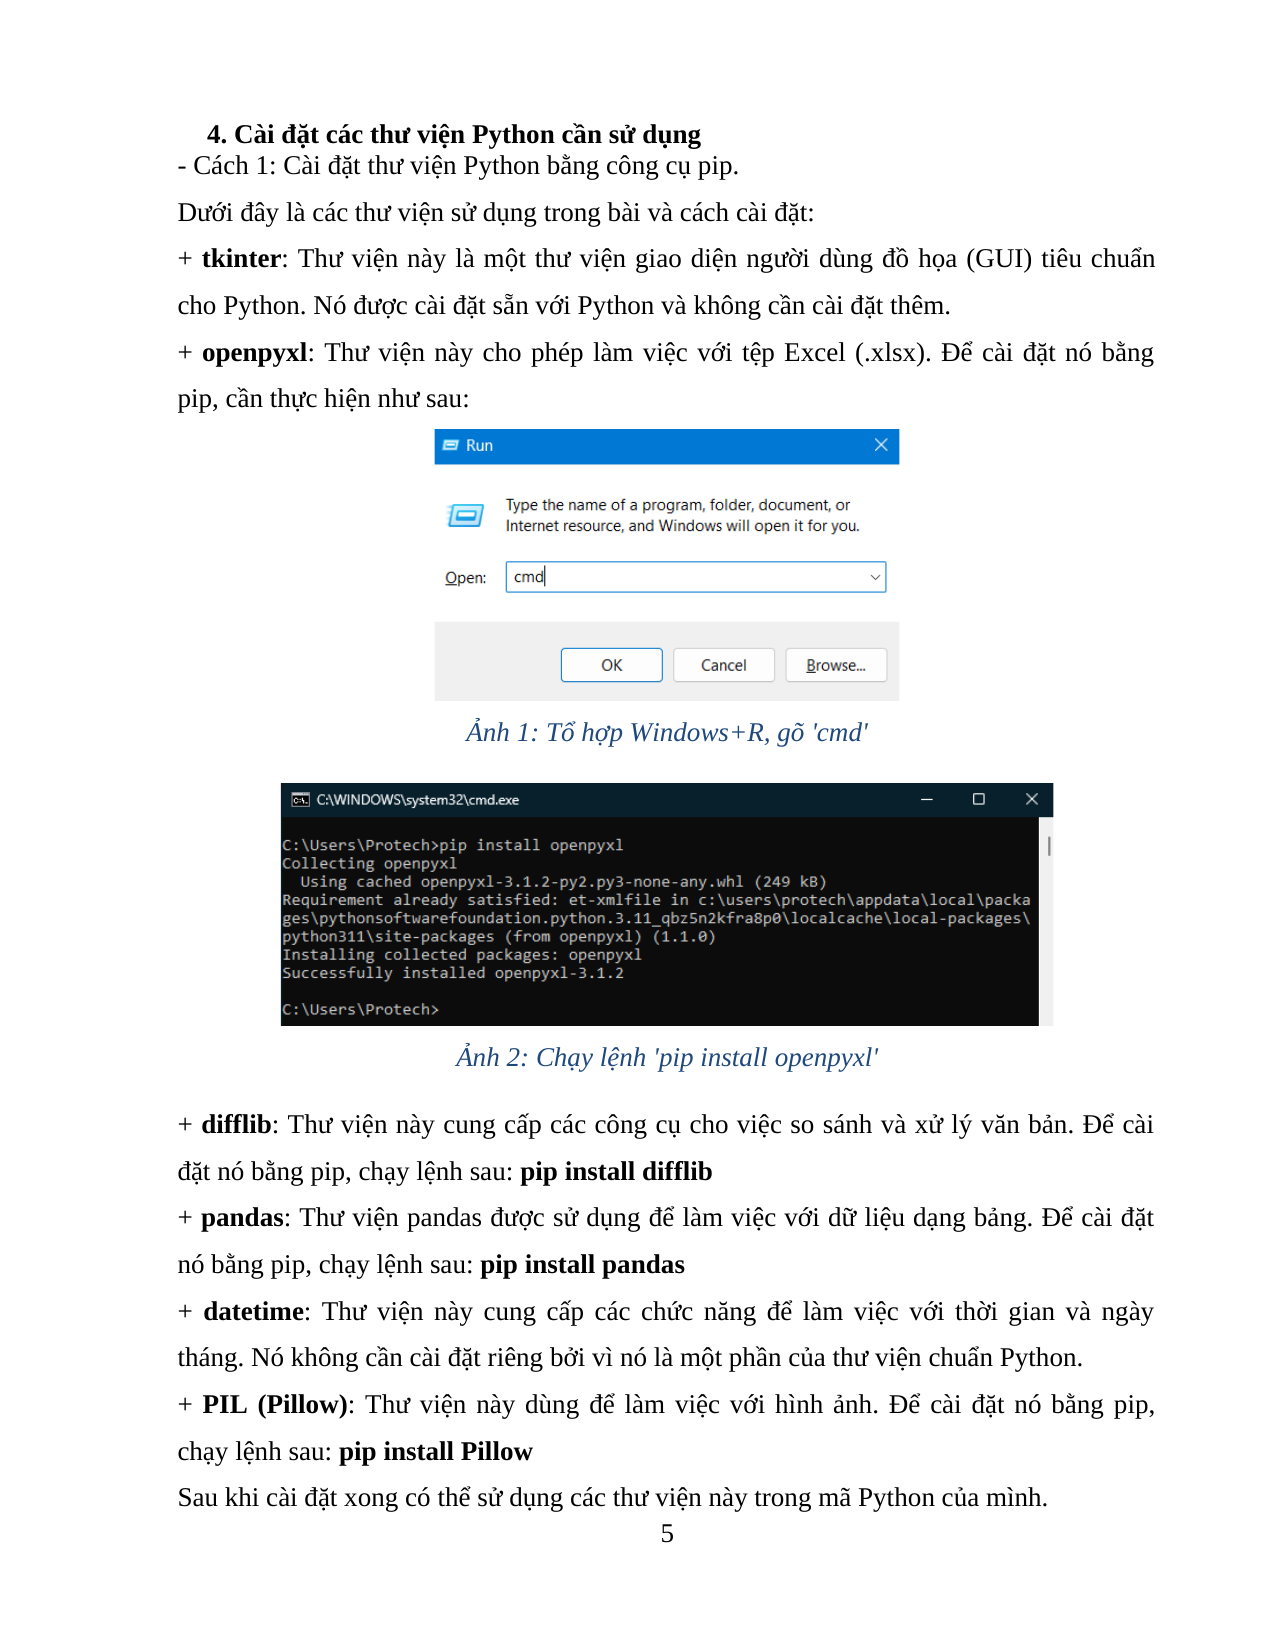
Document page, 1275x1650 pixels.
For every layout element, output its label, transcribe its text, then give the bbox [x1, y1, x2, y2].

text Ảnh 2: Chạy lệnh 'pip install openpyxl' [177, 1041, 1157, 1072]
text Dưới đây là các thư viện sử dụng trong bài và cách cài đặt: [177, 196, 1157, 227]
text Sau khi cài đặt xong có thể sử dụng các thư viện này trong mã Python của mình. [177, 1482, 1157, 1513]
text + datetime: Thư viện này cung cấp các chức năng để làm việc với thời gian và ngày tháng. Nó không cần cài đặt riêng bởi vì nó là một phần của thư viện chuẩn Python. [177, 1295, 1157, 1373]
picture [434, 429, 900, 701]
text - Cách 1: Cài đặt thư viện Python bằng công cụ pip. [177, 149, 1157, 180]
text + pandas: Thư viện pandas được sử dụng để làm việc với dữ liệu dạng bảng. Để cài đặt nó bằng pip, chạy lệnh sau: pip install pandas [177, 1202, 1157, 1279]
text Ảnh 1: Tổ hợp Windows+R, gõ 'cmd' [177, 716, 1157, 747]
picture [280, 783, 1054, 1026]
text + openpyxl: Thư viện này cho phép làm việc với tệp Excel (.xlsx). Để cài đặt nó bằng pip, cần thực hiện như sau: [177, 336, 1157, 414]
text + PIL (Pillow): Thư viện này dùng để làm việc với hình ảnh. Để cài đặt nó bằng pip, chạy lệnh sau: pip install Pillow [177, 1388, 1157, 1466]
subtitle 4. Cài đặt các thư viện Python cần sử dụng [177, 118, 1157, 149]
text + tkinter: Thư viện này là một thư viện giao diện người dùng đồ họa (GUI) tiêu chuẩn cho Python. Nó được cài đặt sẵn với Python và không cần cài đặt thêm. [177, 243, 1157, 320]
text + difflib: Thư viện này cung cấp các công cụ cho việc so sánh và xử lý văn bản. Để cài đặt nó bằng pip, chạy lệnh sau: pip install difflib [177, 1108, 1157, 1186]
